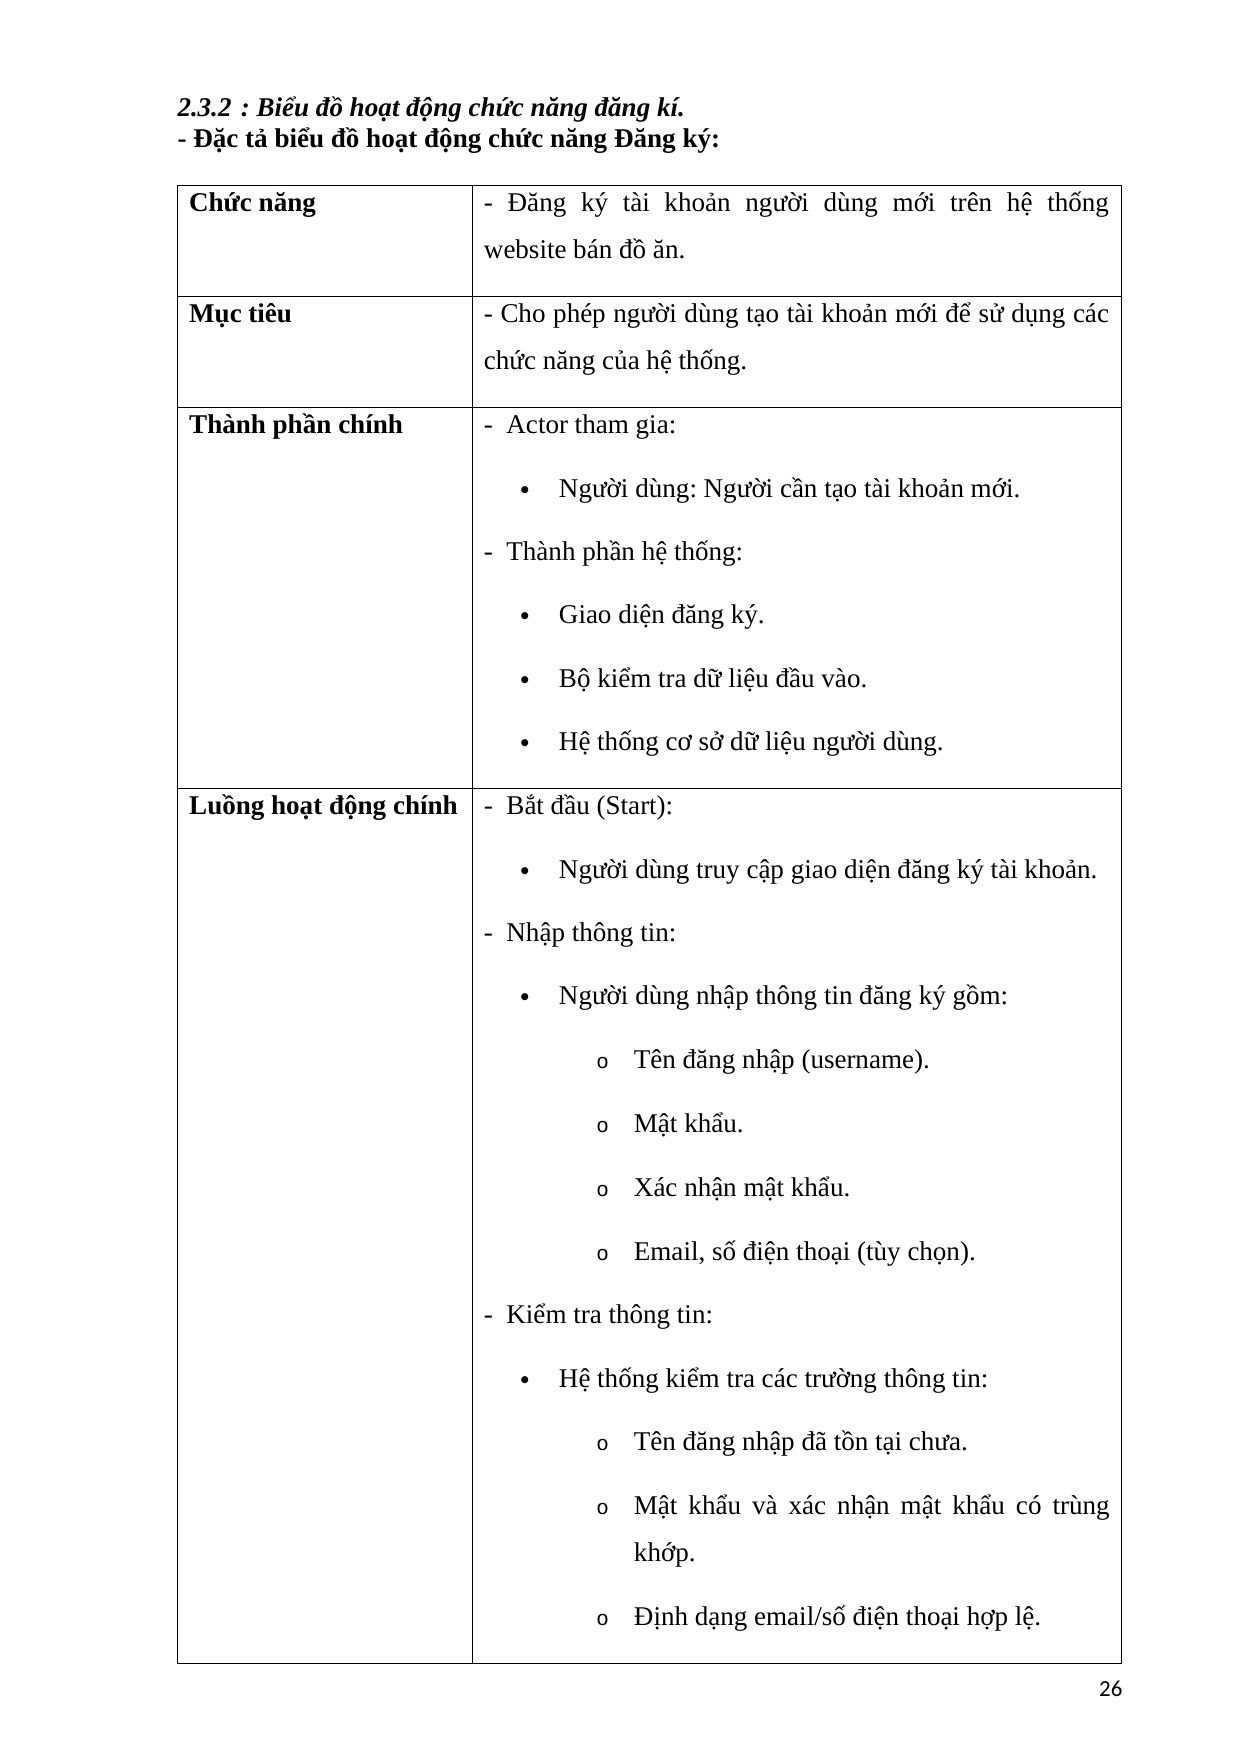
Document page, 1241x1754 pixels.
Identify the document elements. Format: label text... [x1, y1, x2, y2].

table_cell - Cho phép người dùng tạo tài khoản mới để sử dụng các chức năng của hệ thống. [473, 297, 1121, 407]
table_cell Thành phần chính [178, 408, 472, 788]
table_header Chức năng [178, 186, 472, 296]
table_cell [473, 789, 1121, 1663]
table_cell Mục tiêu [178, 297, 472, 407]
table_cell - Actor tham gia: Người dùng: Người cần tạo tài khoản mới. - Thành phần hệ thống: Giao diện đăng ký. Bộ kiểm tra dữ liệu đầu vào. Hệ thống cơ sở dữ liệu người dùng. [473, 408, 1121, 788]
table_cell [178, 789, 472, 1663]
text 2.3.2 : Biểu đồ hoạt động chức năng đăng kí. [177, 91, 1122, 122]
table_header - Đăng ký tài khoản người dùng mới trên hệ thống website bán đồ ăn. [473, 186, 1121, 296]
text - Đặc tả biểu đồ hoạt động chức năng Đăng ký: [177, 122, 1122, 153]
